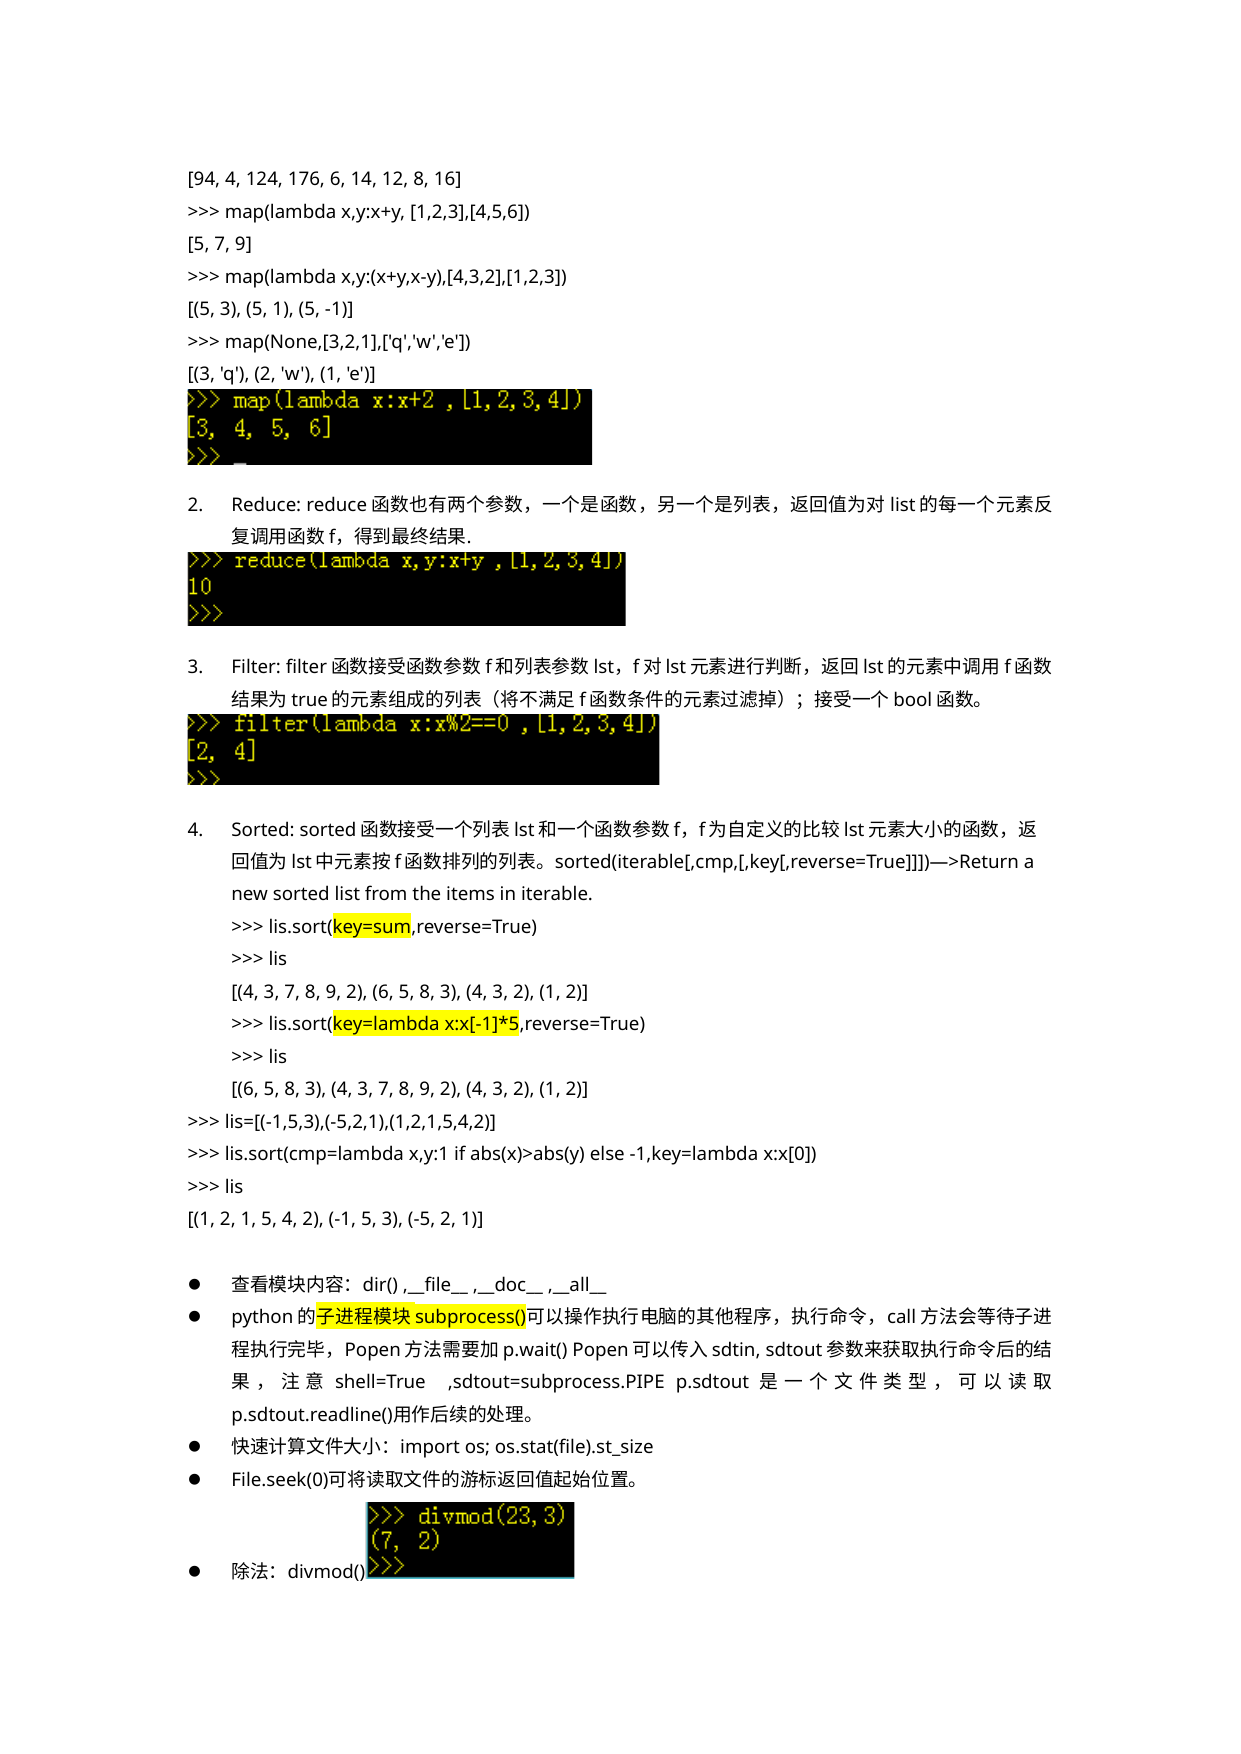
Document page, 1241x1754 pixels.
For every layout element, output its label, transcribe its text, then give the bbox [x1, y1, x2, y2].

list 除法：divmod() [187, 1494, 1053, 1592]
list 快速计算文件大小：import os; os.stat(file).st_size [187, 1429, 1053, 1462]
text >>> lis.sort(cmp=lambda x,y:1 if abs(x)>abs(y) else -1,key=lambda x:x[0]) [187, 1137, 1053, 1169]
text >>> map(lambda x,y:(x+y,x-y),[4,3,2],[1,2,3]) [187, 259, 1053, 292]
text [(6, 5, 8, 3), (4, 3, 7, 8, 9, 2), (4, 3, 2), (1, 2)] [187, 1072, 1053, 1104]
text [(5, 3), (5, 1), (5, -1)] [187, 292, 1053, 324]
text [5, 7, 9] [187, 227, 1053, 259]
text >>> lis=[(-1,5,3),(-5,2,1),(1,2,1,5,4,2)] [187, 1104, 1053, 1137]
text >>> lis.sort(key=lambda x:x[-1]*5,reverse=True) [187, 1007, 1053, 1039]
text >>> lis [187, 1169, 1053, 1202]
text >>> map(None,[3,2,1],['q','w','e']) [187, 324, 1053, 357]
list 查看模块内容：dir() ,__file__ ,__doc__ ,__all__ [187, 1267, 1053, 1299]
text >>> lis [187, 942, 1053, 974]
text [(3, 'q'), (2, 'w'), (1, 'e')] [187, 357, 1053, 389]
list Filter: filter函数接受函数参数f和列表参数lst，f对lst元素进行判断，返回lst的元素中调用f函数结果为true的元素组成的列表（将不满足f函数条件的元素过滤掉）；接受一个bool函数。 [187, 649, 1053, 714]
picture [187, 389, 593, 465]
picture [187, 714, 660, 785]
text >>> lis [187, 1039, 1053, 1072]
list File.seek(0)可将读取文件的游标返回值起始位置。 [187, 1462, 1053, 1494]
text [(4, 3, 7, 8, 9, 2), (6, 5, 8, 3), (4, 3, 2), (1, 2)] [187, 974, 1053, 1007]
text >>> map(lambda x,y:x+y, [1,2,3],[4,5,6]) [187, 194, 1053, 227]
list Sorted: sorted函数接受一个列表lst和一个函数参数f，f为自定义的比较lst元素大小的函数，返回值为lst中元素按f函数排列的列表。sorted(iterable[,cmp,[,key[,reverse=True]]])—>Return a new sorted list from the items in iterable. [187, 812, 1053, 909]
list python的子进程模块subprocess()可以操作执行电脑的其他程序，执行命令，call方法会等待子进程执行完毕，Popen方法需要加p.wait() Popen可以传入sdtin, sdtout参数来获取执行命令后的结果，注意shell=True ,sdtout=subprocess.PIPE p.sdtout是一个文件类型，可以读取p.sdtout.readline()用作后续的处理。 [187, 1299, 1053, 1429]
picture [365, 1502, 575, 1579]
picture [187, 552, 626, 626]
text [94, 4, 124, 176, 6, 14, 12, 8, 16] [187, 162, 1053, 194]
text >>> lis.sort(key=sum,reverse=True) [187, 909, 1053, 942]
text [(1, 2, 1, 5, 4, 2), (-1, 5, 3), (-5, 2, 1)] [187, 1202, 1053, 1234]
list Reduce: reduce函数也有两个参数，一个是函数，另一个是列表，返回值为对list的每一个元素反复调用函数f，得到最终结果. [187, 487, 1053, 552]
